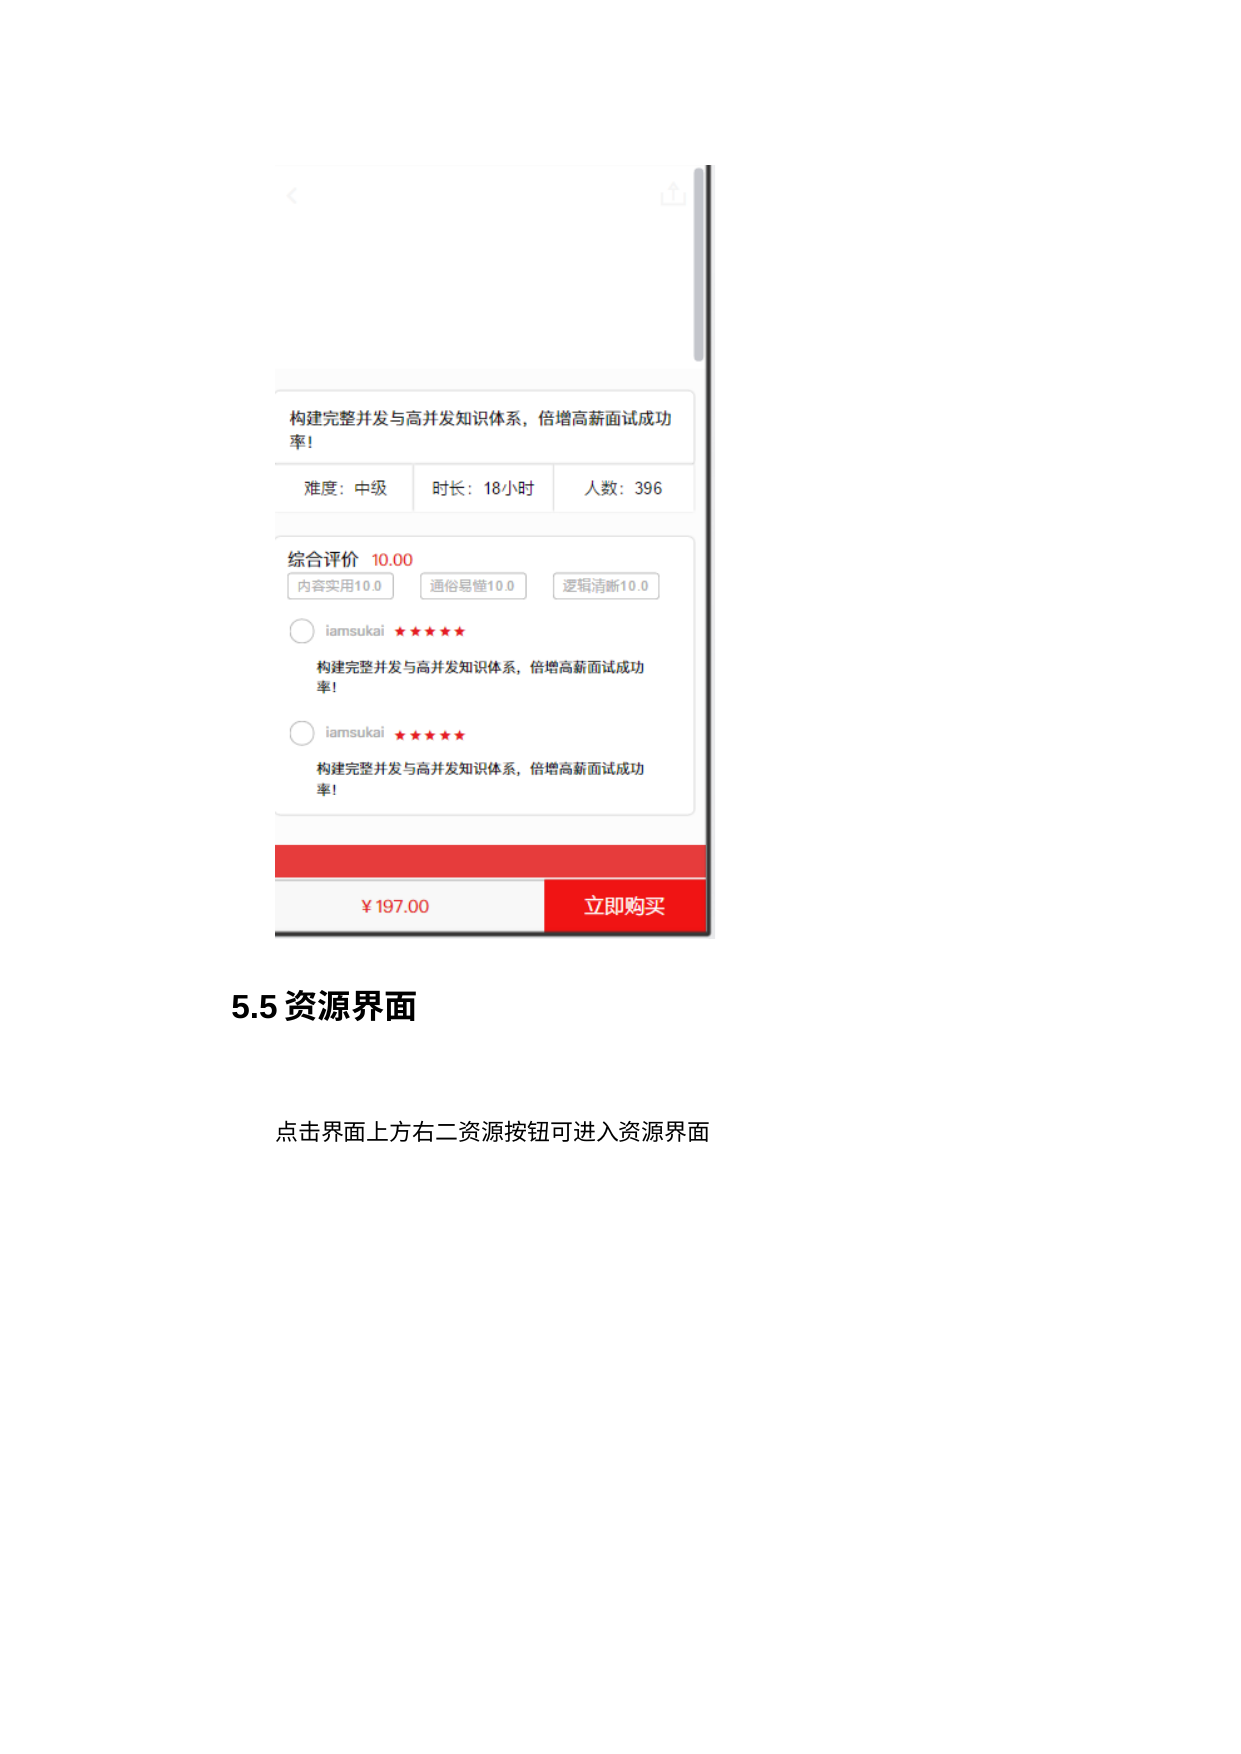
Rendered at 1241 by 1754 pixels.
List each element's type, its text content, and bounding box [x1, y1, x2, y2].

picture [275, 165, 715, 939]
subtitle 5.5资源界面 [187, 971, 1053, 1036]
text 点击界面上方右二资源按钮可进入资源界面 [231, 1098, 1053, 1163]
